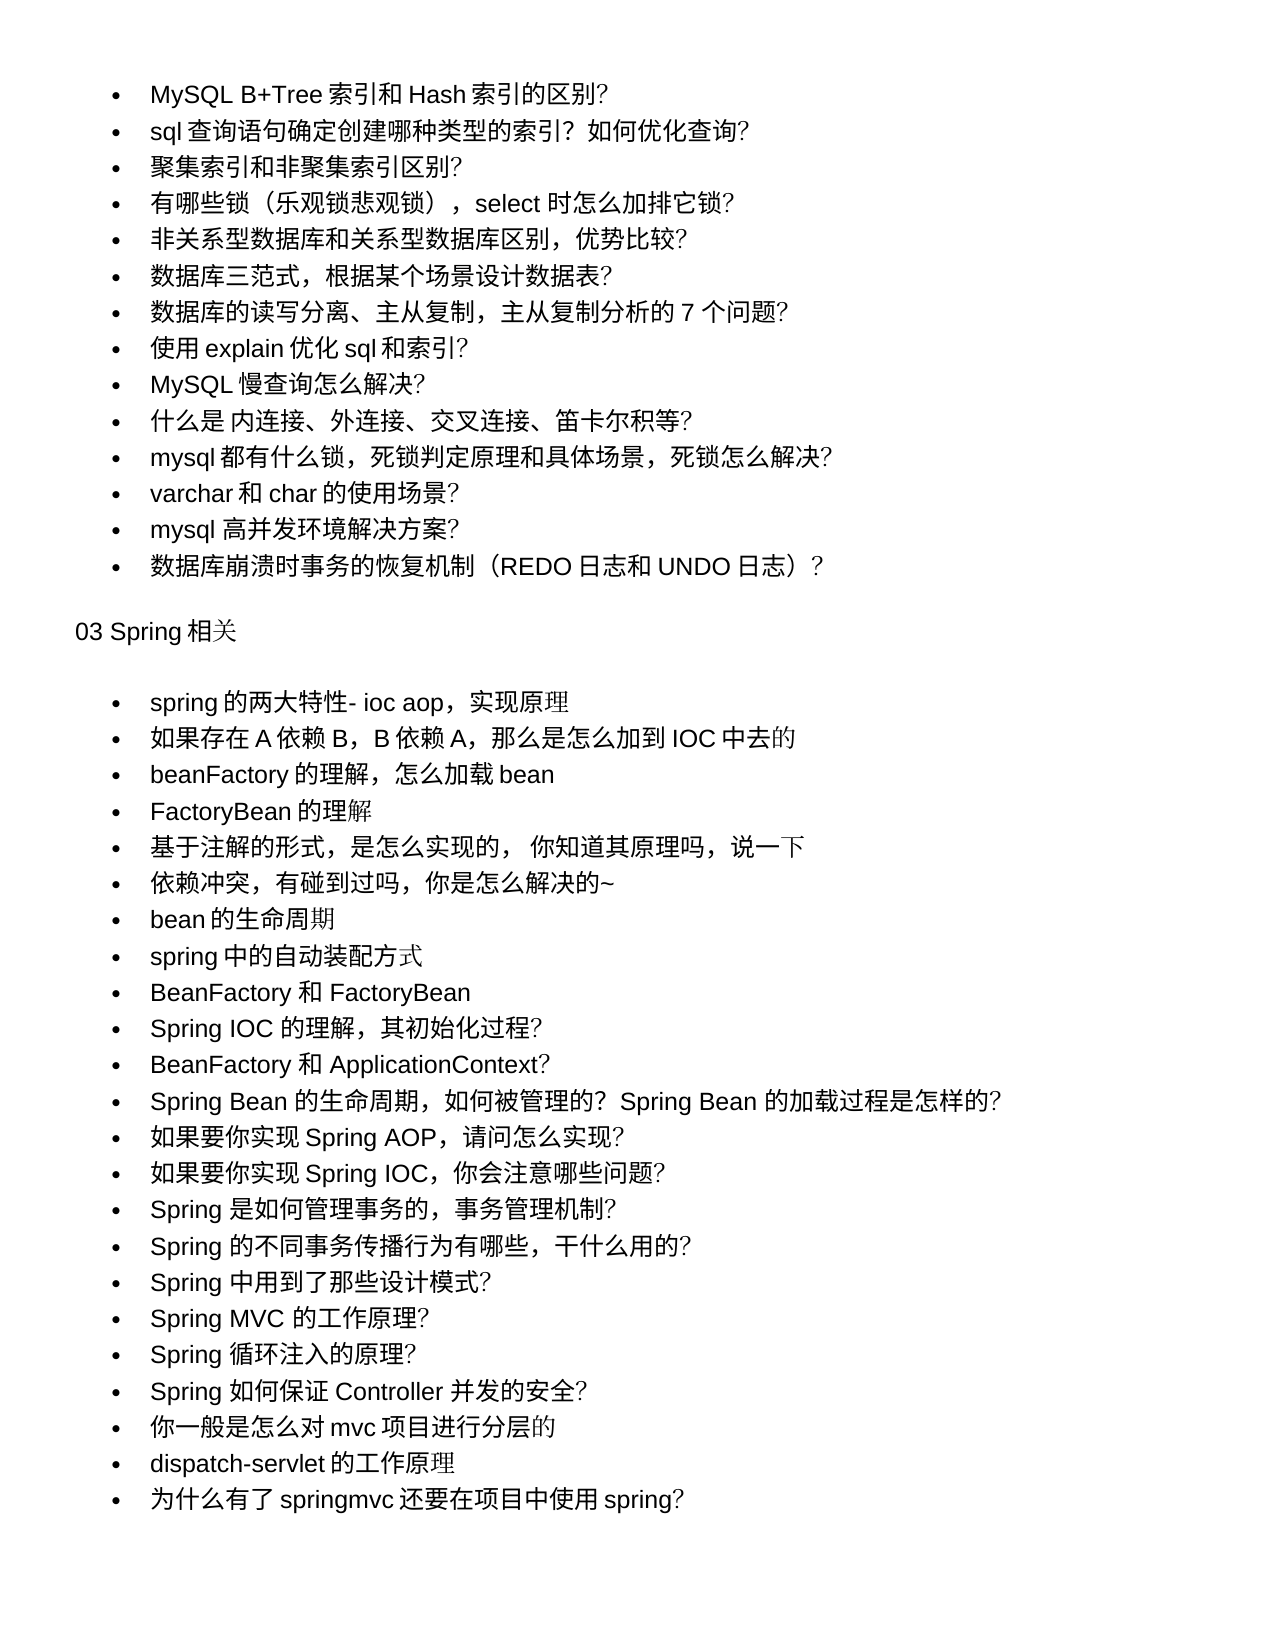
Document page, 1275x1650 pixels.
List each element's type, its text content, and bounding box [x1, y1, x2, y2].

list 你一般是怎么对mvc项目进行分层的 [112, 1407, 1200, 1444]
list mysql 高并发环境解决方案？ [112, 510, 1200, 546]
list spring的两大特性- ioc aop，实现原理 [112, 682, 1200, 719]
list 如果要你实现Spring IOC，你会注意哪些问题？ [112, 1154, 1200, 1190]
list 有哪些锁（乐观锁悲观锁），select 时怎么加排它锁？ [112, 184, 1200, 220]
list dispatch-servlet的工作原理 [112, 1444, 1200, 1480]
list Spring 是如何管理事务的，事务管理机制？ [112, 1190, 1200, 1226]
list FactoryBean的理解 [112, 791, 1200, 827]
list Spring MVC 的工作原理？ [112, 1299, 1200, 1335]
list 数据库崩溃时事务的恢复机制（REDO日志和UNDO日志）？ [112, 546, 1200, 582]
list Spring 中用到了那些设计模式？ [112, 1262, 1200, 1299]
list Spring Bean 的生命周期，如何被管理的？Spring Bean 的加载过程是怎样的？ [112, 1081, 1200, 1117]
list varchar和char的使用场景？ [112, 474, 1200, 510]
list mysql都有什么锁，死锁判定原理和具体场景，死锁怎么解决？ [112, 437, 1200, 474]
list 如果要你实现Spring AOP，请问怎么实现？ [112, 1117, 1200, 1154]
list BeanFactory 和 ApplicationContext？ [112, 1045, 1200, 1081]
text 03 Spring相关 [75, 612, 1200, 648]
list 基于注解的形式，是怎么实现的， 你知道其原理吗，说一下 [112, 827, 1200, 864]
list Spring 的不同事务传播行为有哪些，干什么用的？ [112, 1226, 1200, 1262]
list Spring 如何保证 Controller 并发的安全？ [112, 1371, 1200, 1407]
list bean的生命周期 [112, 900, 1200, 936]
list 依赖冲突，有碰到过吗，你是怎么解决的~ [112, 864, 1200, 900]
list spring中的自动装配方式 [112, 936, 1200, 972]
list 使用explain优化sql和索引？ [112, 329, 1200, 365]
list 数据库的读写分离、主从复制，主从复制分析的 7 个问题？ [112, 292, 1200, 329]
list MySQL慢查询怎么解决？ [112, 365, 1200, 401]
list Spring 循环注入的原理？ [112, 1335, 1200, 1371]
list 聚集索引和非聚集索引区别？ [112, 147, 1200, 184]
list 数据库三范式，根据某个场景设计数据表？ [112, 256, 1200, 292]
list BeanFactory 和 FactoryBean [112, 972, 1200, 1009]
list 为什么有了springmvc还要在项目中使用spring？ [112, 1480, 1200, 1516]
list sql查询语句确定创建哪种类型的索引？如何优化查询？ [112, 111, 1200, 147]
list 什么是 内连接、外连接、交叉连接、笛卡尔积等？ [112, 401, 1200, 437]
list Spring IOC 的理解，其初始化过程？ [112, 1009, 1200, 1045]
list 非关系型数据库和关系型数据库区别，优势比较？ [112, 220, 1200, 256]
list beanFactory的理解，怎么加载bean [112, 755, 1200, 791]
list MySQL B+Tree索引和Hash索引的区别？ [112, 75, 1200, 111]
list 如果存在A依赖B，B依赖A，那么是怎么加到IOC中去的 [112, 719, 1200, 755]
